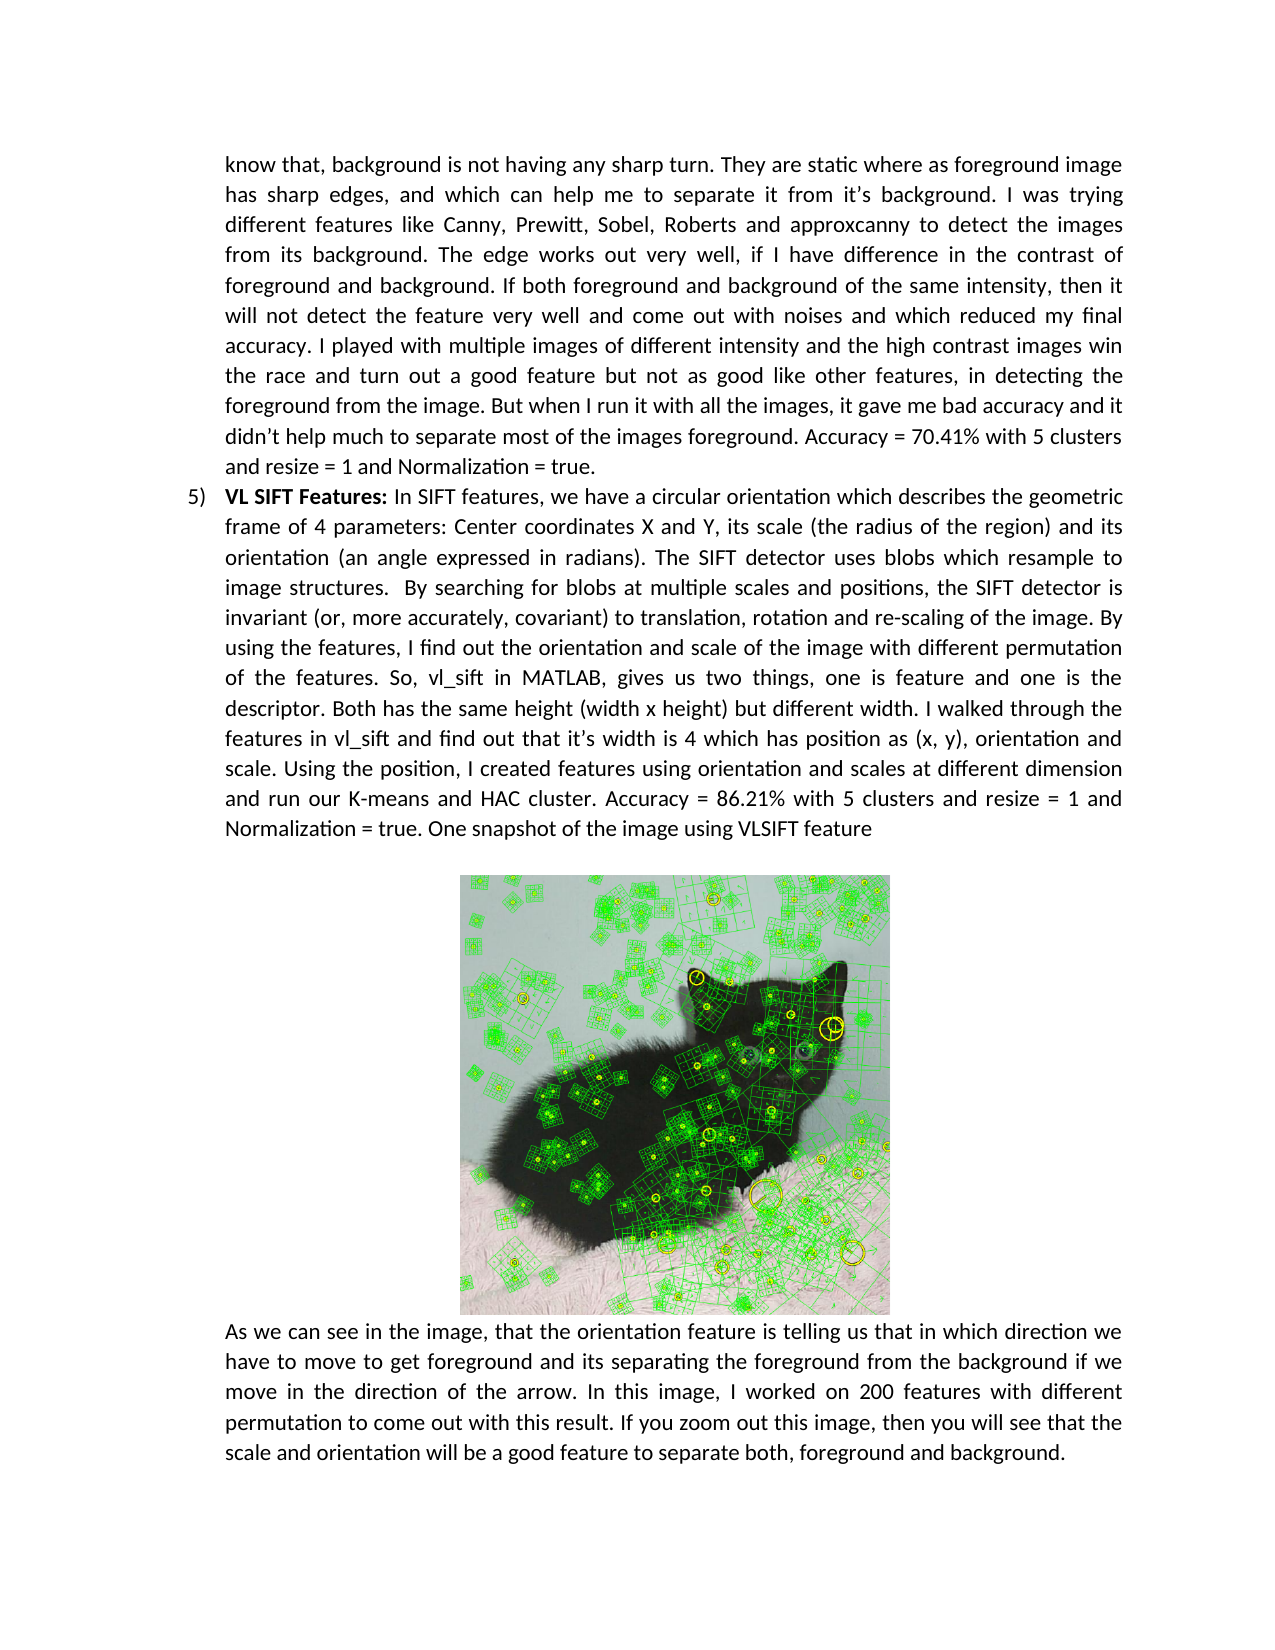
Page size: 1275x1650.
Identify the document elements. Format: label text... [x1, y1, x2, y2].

picture [460, 875, 891, 1315]
list VL SIFT Features: In SIFT features, we have a circular orientation which describes the geometric frame of 4 parameters: Center coordinates X and Y, its scale (the radius of the region) and its orientation (an angle expressed in radians). The SIFT detector uses blobs which resample to image structures. By searching for blobs at multiple scales and positions, the SIFT detector is invariant (or, more accurately, covariant) to translation, rotation and re-scaling of the image. By using the features, I find out the orientation and scale of the image with different permutation of the features. So, vl_sift in MATLAB, gives us two things, one is feature and one is the descriptor. Both has the same height (width x height) but different width. I walked through the features in vl_sift and find out that it’s width is 4 which has position as (x, y), orientation and scale. Using the position, I created features using orientation and scales at different dimension and run our K-means and HAC cluster. Accuracy = 86.21% with 5 clusters and resize = 1 and Normalization = true. One snapshot of the image using VLSIFT feature [187, 482, 1125, 843]
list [187, 150, 1125, 480]
list As we can see in the image, that the orientation feature is telling us that in which direction we have to move to get foreground and its separating the foreground from the background if we move in the direction of the arrow. In this image, I worked on 200 features with different permutation to come out with this result. If you zoom out this image, then you will see that the scale and orientation will be a good feature to separate both, foreground and background. [225, 1317, 1125, 1466]
